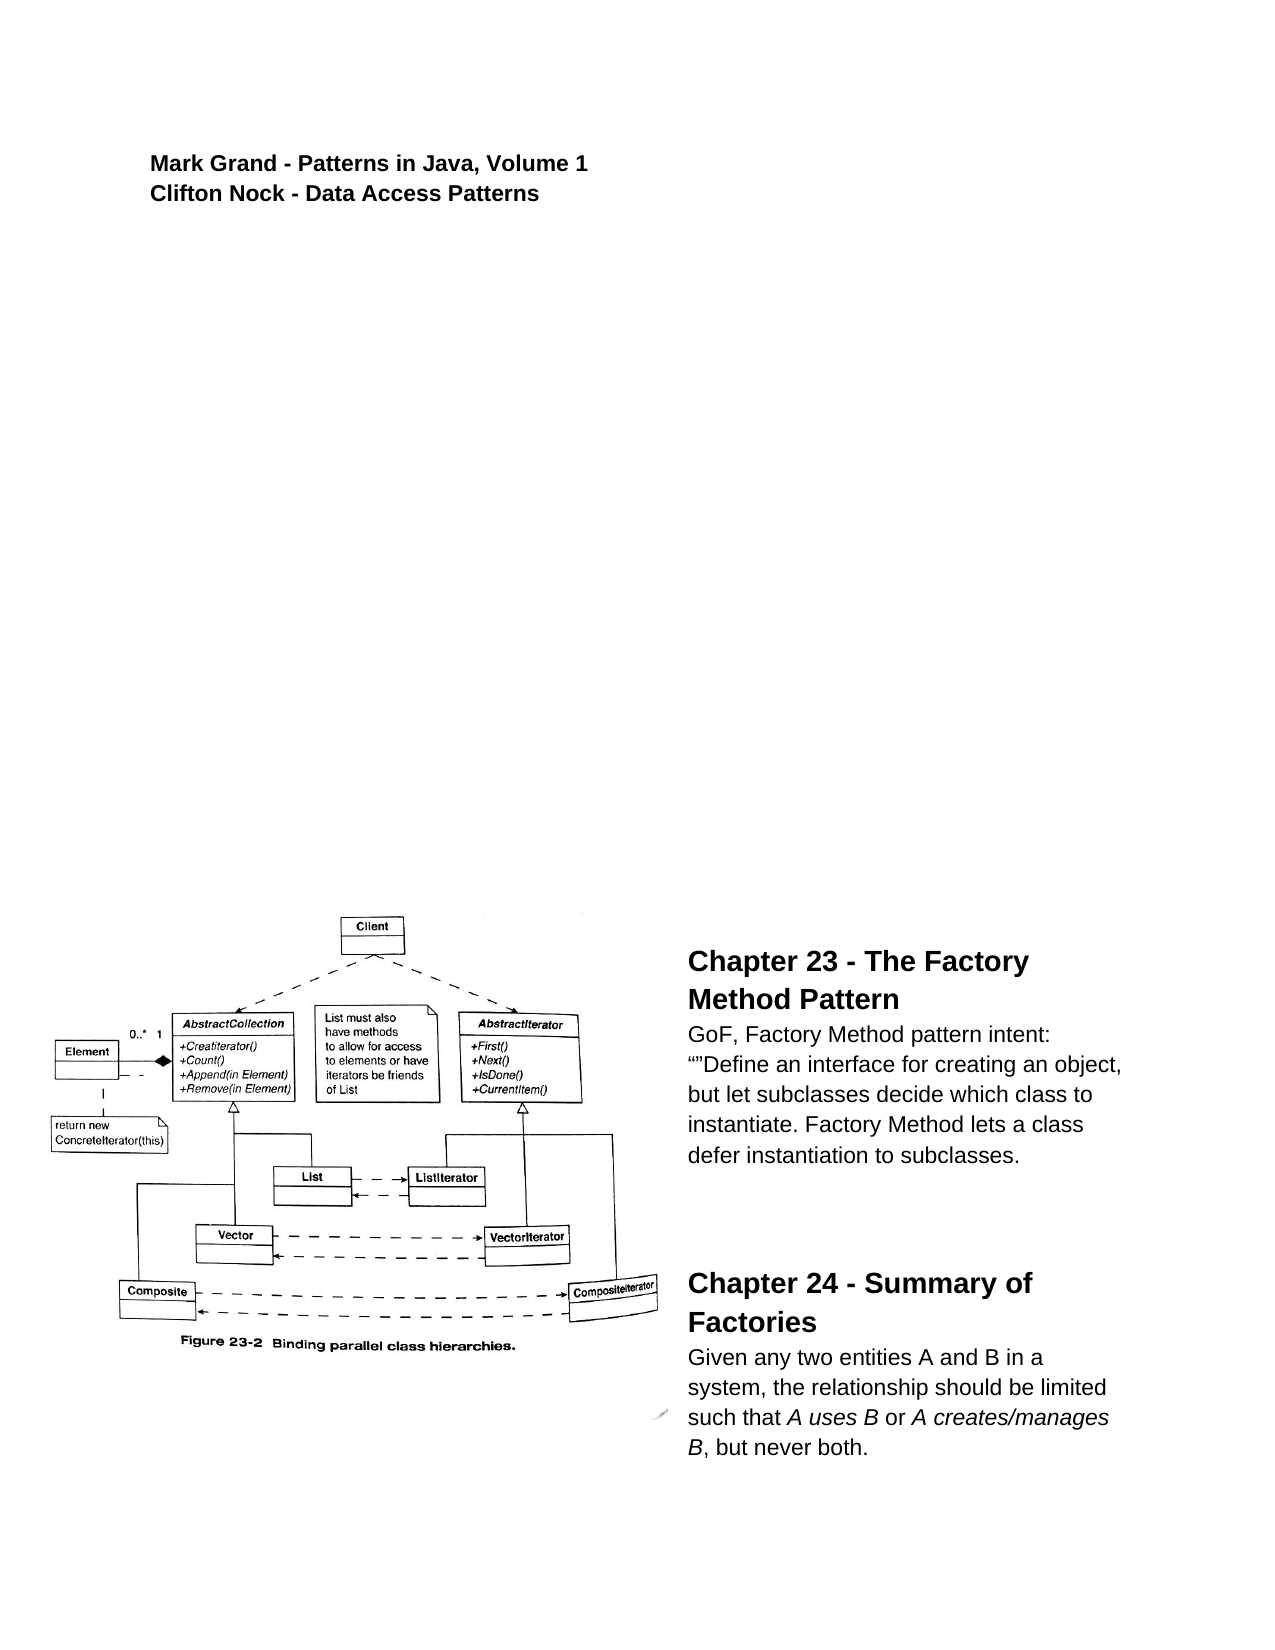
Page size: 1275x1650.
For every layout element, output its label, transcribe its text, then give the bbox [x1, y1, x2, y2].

text Chapter 24 - Summary of Factories [669, 1266, 1125, 1338]
text Given any two entities A and B in a system, the relationship should be limited such that A uses B or A creates/manages B, but never both. [150, 1343, 1125, 1461]
text Chapter 23 - The Factory Method Pattern [669, 944, 1125, 1016]
text GoF, Factory Method pattern intent: “”Define an interface for creating an object, but let subclasses decide which class to instantiate. Factory Method lets a class defer instantiation to subclasses. [669, 1021, 1125, 1168]
picture [34, 911, 669, 1420]
text Mark Grand - Patterns in Java, Volume 1 [150, 150, 1125, 176]
text Clifton Nock - Data Access Patterns [150, 180, 1125, 207]
